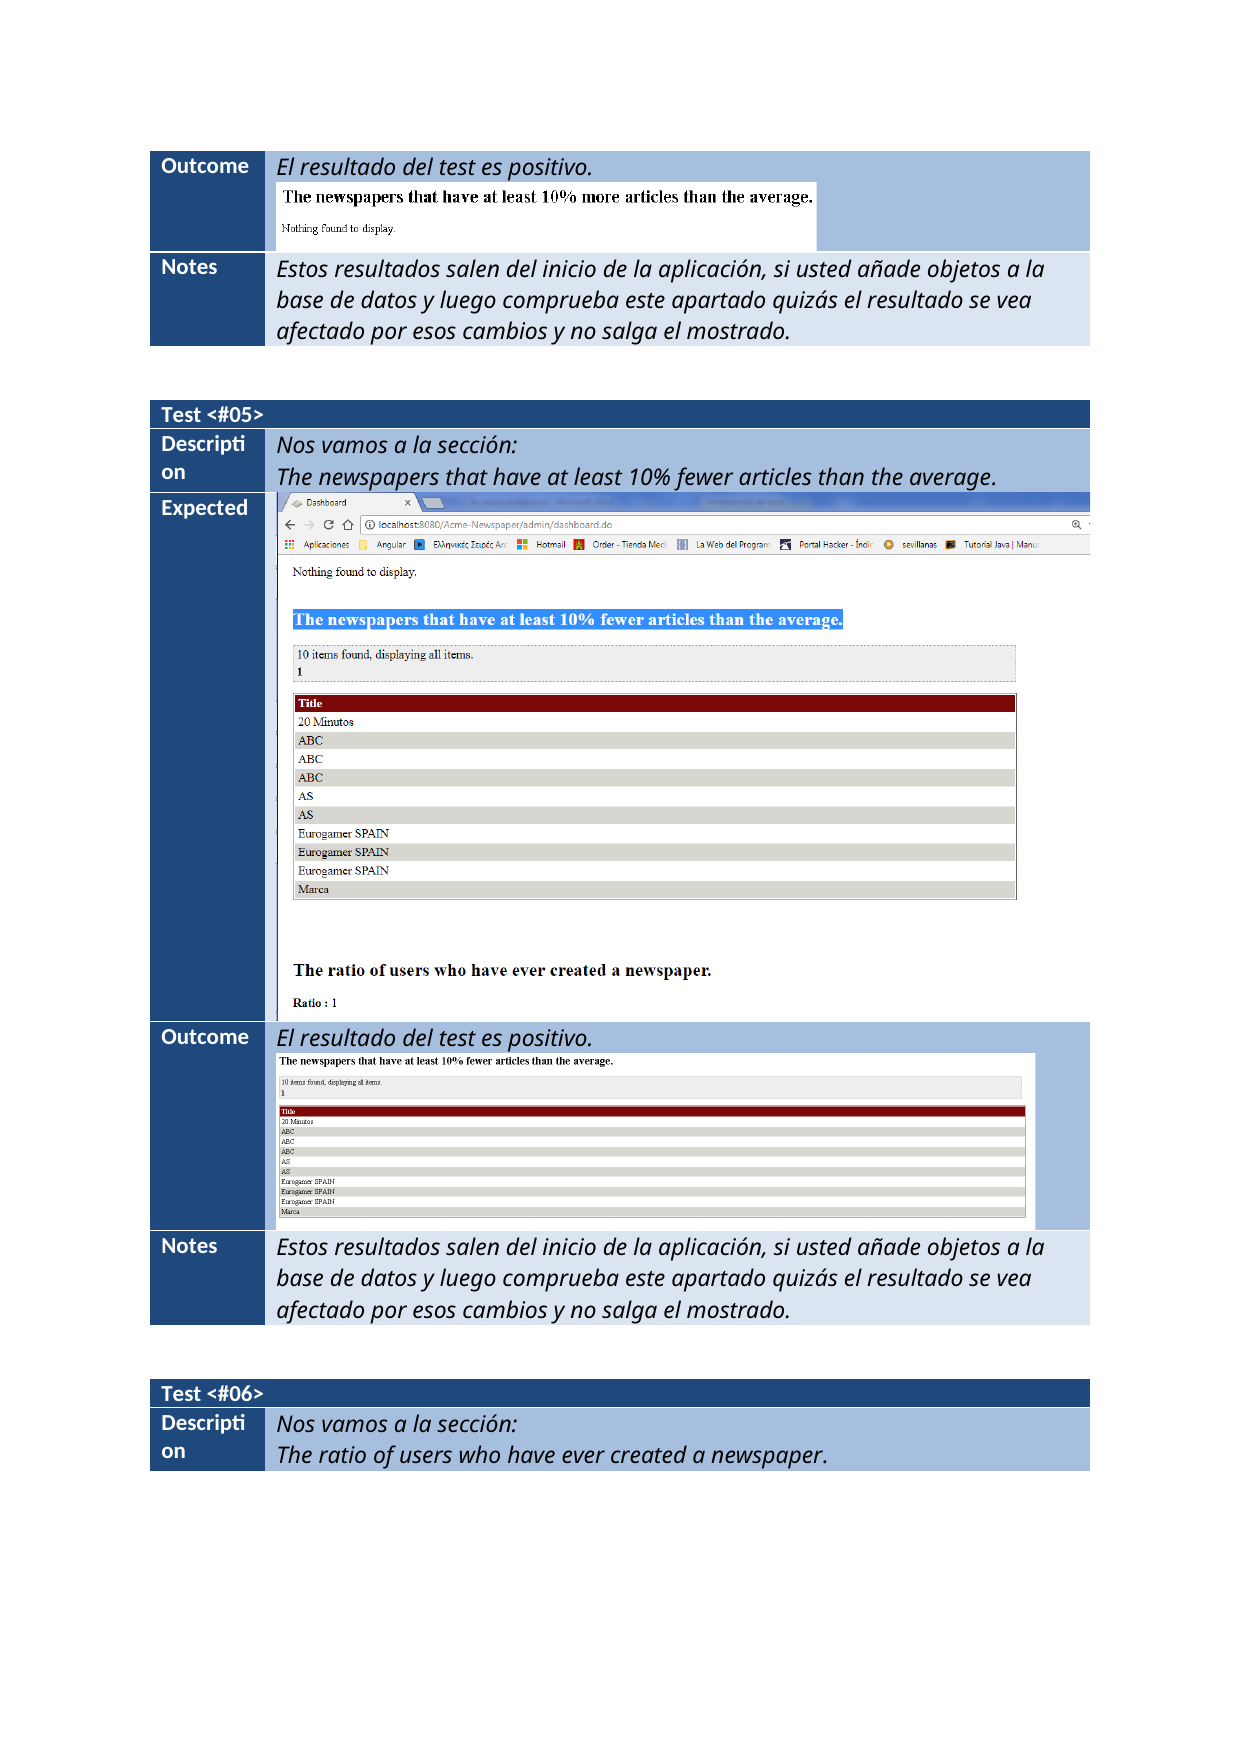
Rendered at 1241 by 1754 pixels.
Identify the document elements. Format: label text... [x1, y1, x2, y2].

table_cell Outcome [150, 151, 265, 251]
table_header Test <#06> [150, 1379, 1090, 1407]
picture [276, 492, 1091, 1021]
table_cell Estos resultados salen del inicio de la aplicación, si usted añade objetos a la base de datos y luego comprueba este apartado quizás el resultado se vea afectado por esos cambios y no salga el mostrado. [265, 253, 1090, 346]
table_cell [265, 493, 276, 1021]
table_cell Notes [150, 253, 265, 346]
table_cell Description [150, 429, 265, 492]
table_cell Expected [150, 493, 265, 1021]
table_cell El resultado del test es positivo. [265, 1022, 1090, 1230]
table_cell Nos vamos a la sección: The newspapers that have at least 10% fewer articles than the average. [265, 429, 1090, 492]
table_cell El resultado del test es positivo. [265, 151, 1090, 251]
table_cell Estos resultados salen del inicio de la aplicación, si usted añade objetos a la base de datos y luego comprueba este apartado quizás el resultado se vea afectado por esos cambios y no salga el mostrado. [265, 1231, 1090, 1325]
picture [276, 182, 817, 252]
table_header Test <#05> [150, 400, 1090, 428]
table_cell Outcome [150, 1022, 265, 1230]
table_cell Nos vamos a la sección: The ratio of users who have ever created a newspaper. [265, 1408, 1090, 1471]
picture [276, 1053, 1036, 1231]
table_cell Notes [150, 1231, 265, 1325]
table_cell Description [150, 1408, 265, 1471]
